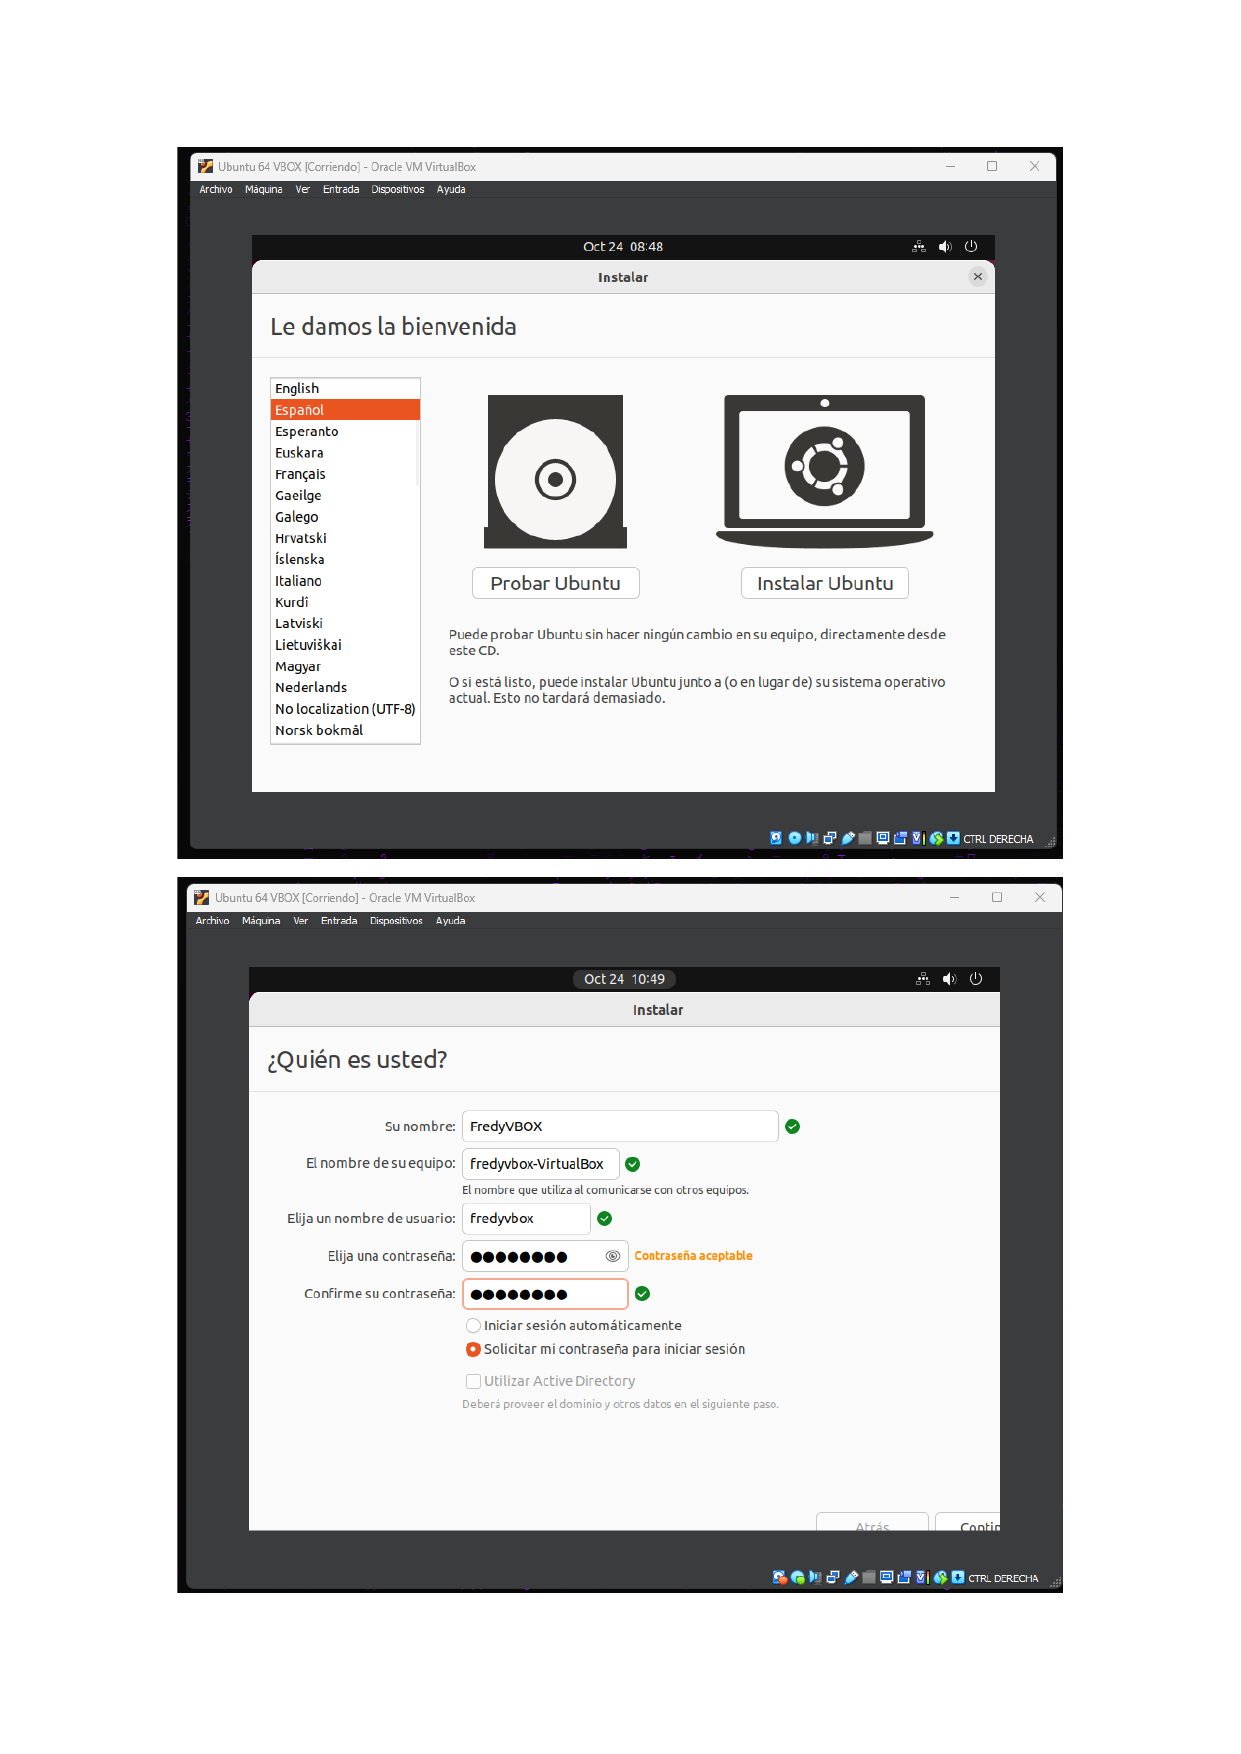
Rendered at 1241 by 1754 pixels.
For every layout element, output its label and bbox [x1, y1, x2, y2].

picture [177, 147, 1063, 859]
picture [177, 877, 1063, 1593]
